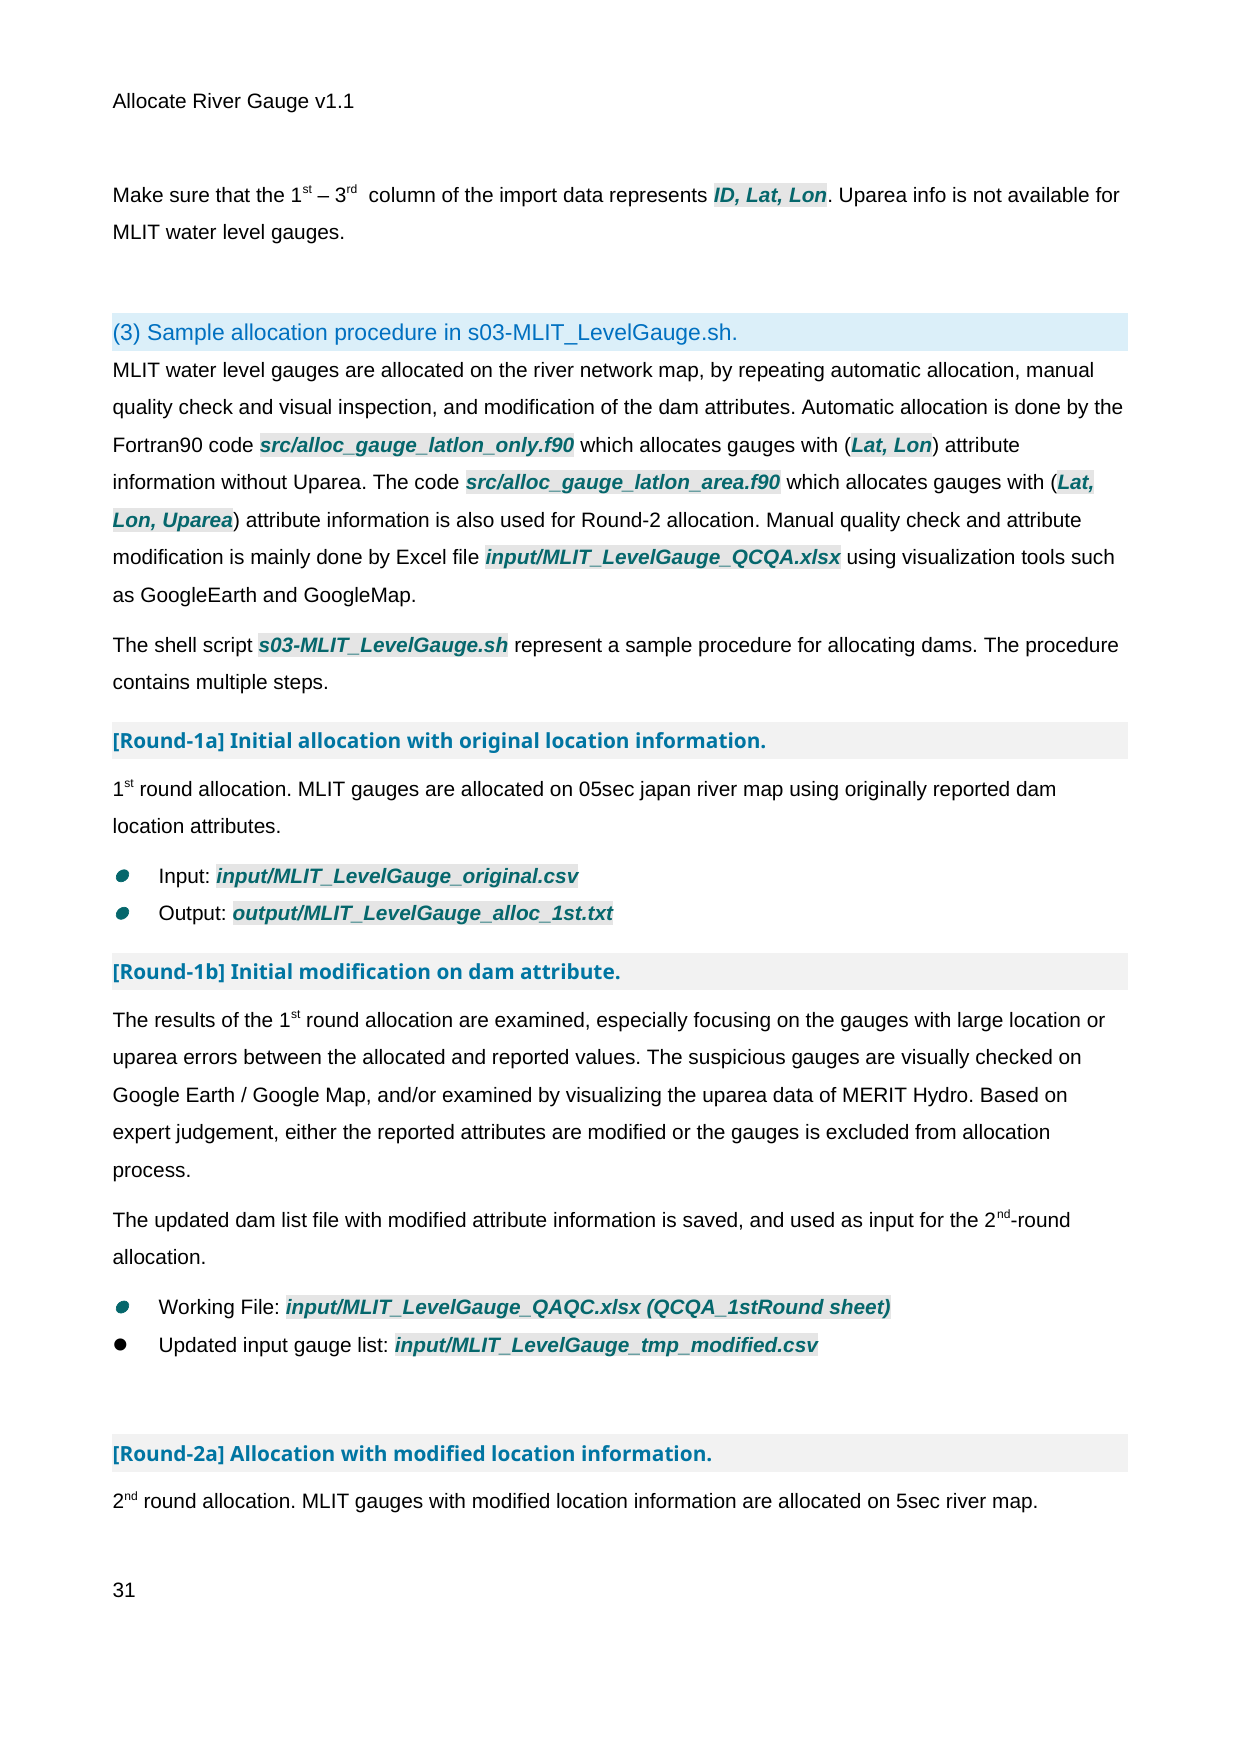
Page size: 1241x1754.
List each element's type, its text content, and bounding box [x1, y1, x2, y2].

subtitle (3) Sample allocation procedure in s03-MLIT_LevelGauge.sh. [112, 313, 1128, 351]
text The shell script s03-MLIT_LevelGauge.sh represent a sample procedure for allocating dams. The procedure contains multiple steps. [112, 626, 1128, 701]
text Make sure that the 1st – 3rd column of the import data represents ID, Lat, Lon. Uparea info is not available for MLIT water level gauges. [112, 176, 1128, 251]
text 2nd round allocation. MLIT gauges with modified location information are allocated on 5sec river map. [112, 1482, 1128, 1519]
list Input: input/MLIT_LevelGauge_original.csv [112, 857, 1128, 894]
list Working File: input/MLIT_LevelGauge_QAQC.xlsx (QCQA_1stRound sheet) [112, 1288, 1128, 1326]
list Updated input gauge list: input/MLIT_LevelGauge_tmp_modified.csv [112, 1326, 1128, 1363]
text The results of the 1st round allocation are examined, especially focusing on the gauges with large location or uparea errors between the allocated and reported values. The suspicious gauges are visually checked on Google Earth / Google Map, and/or examined by visualizing the uparea data of MERIT Hydro. Based on expert judgement, either the reported attributes are modified or the gauges is excluded from allocation process. [112, 1001, 1128, 1188]
text The updated dam list file with modified attribute information is saved, and used as input for the 2nd-round allocation. [112, 1201, 1128, 1276]
subtitle [Round-1a] Initial allocation with original location information. [112, 722, 1128, 759]
text 1st round allocation. MLIT gauges are allocated on 05sec japan river map using originally reported dam location attributes. [112, 769, 1128, 844]
list Output: output/MLIT_LevelGauge_alloc_1st.txt [112, 894, 1128, 932]
subtitle [Round-1b] Initial modification on dam attribute. [112, 953, 1128, 990]
text MLIT water level gauges are allocated on the river network map, by repeating automatic allocation, manual quality check and visual inspection, and modification of the dam attributes. Automatic allocation is done by the Fortran90 code src/alloc_gauge_latlon_only.f90 which allocates gauges with (Lat, Lon) attribute information without Uparea. The code src/alloc_gauge_latlon_area.f90 which allocates gauges with (Lat, Lon, Uparea) attribute information is also used for Round-2 allocation. Manual quality check and attribute modification is mainly done by Excel file input/MLIT_LevelGauge_QCQA.xlsx using visualization tools such as GoogleEarth and GoogleMap. [112, 351, 1128, 613]
subtitle [Round-2a] Allocation with modified location information. [112, 1434, 1128, 1472]
